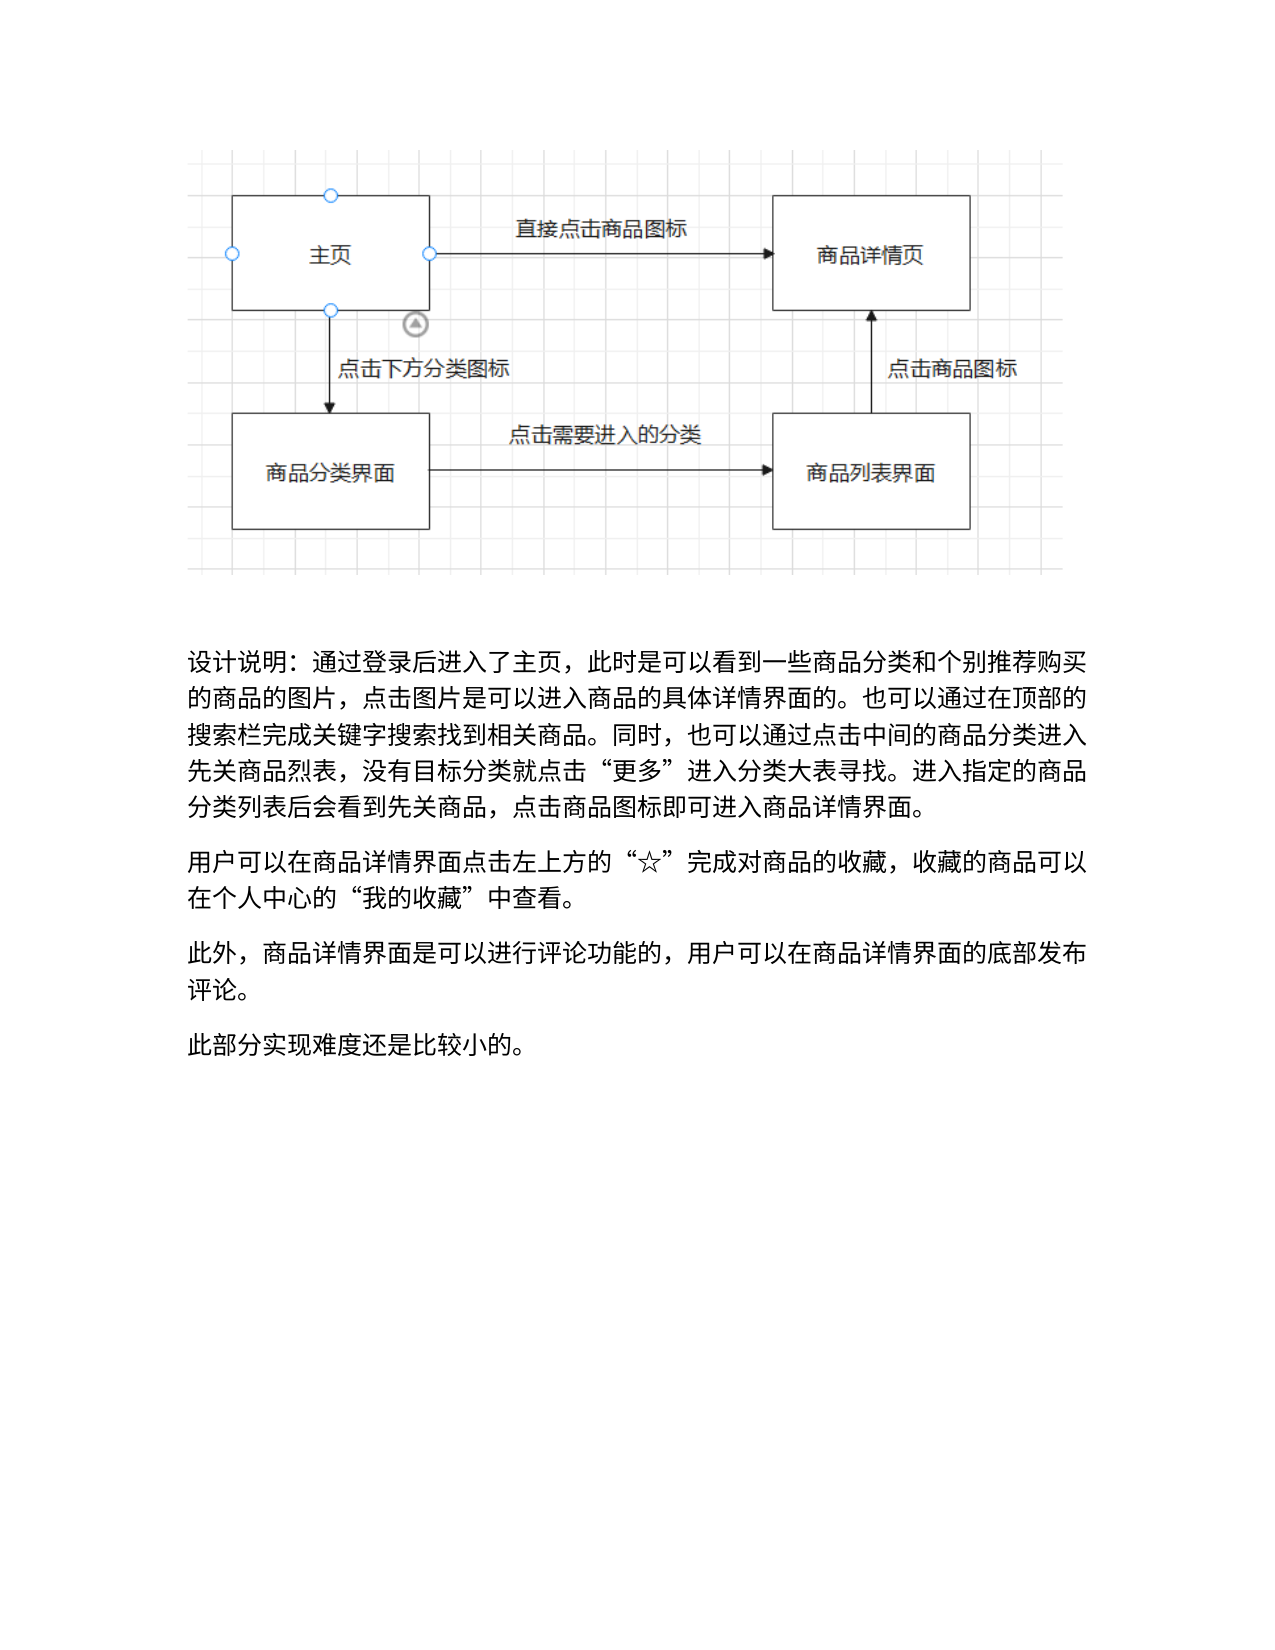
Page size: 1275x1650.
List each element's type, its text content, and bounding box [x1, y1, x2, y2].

text 此部分实现难度还是比较小的。 [187, 1025, 1087, 1061]
text 此外，商品详情界面是可以进行评论功能的，用户可以在商品详情界面的底部发布评论。 [187, 934, 1087, 1006]
picture [187, 150, 1063, 575]
text 用户可以在商品详情界面点击左上方的“☆”完成对商品的收藏，收藏的商品可以在个人中心的“我的收藏”中查看。 [187, 843, 1087, 915]
text 设计说明：通过登录后进入了主页，此时是可以看到一些商品分类和个别推荐购买的商品的图片，点击图片是可以进入商品的具体详情界面的。也可以通过在顶部的搜索栏完成关键字搜索找到相关商品。同时，也可以通过点击中间的商品分类进入先关商品烈表，没有目标分类就点击“更多”进入分类大表寻找。进入指定的商品分类列表后会看到先关商品，点击商品图标即可进入商品详情界面。 [187, 643, 1087, 824]
